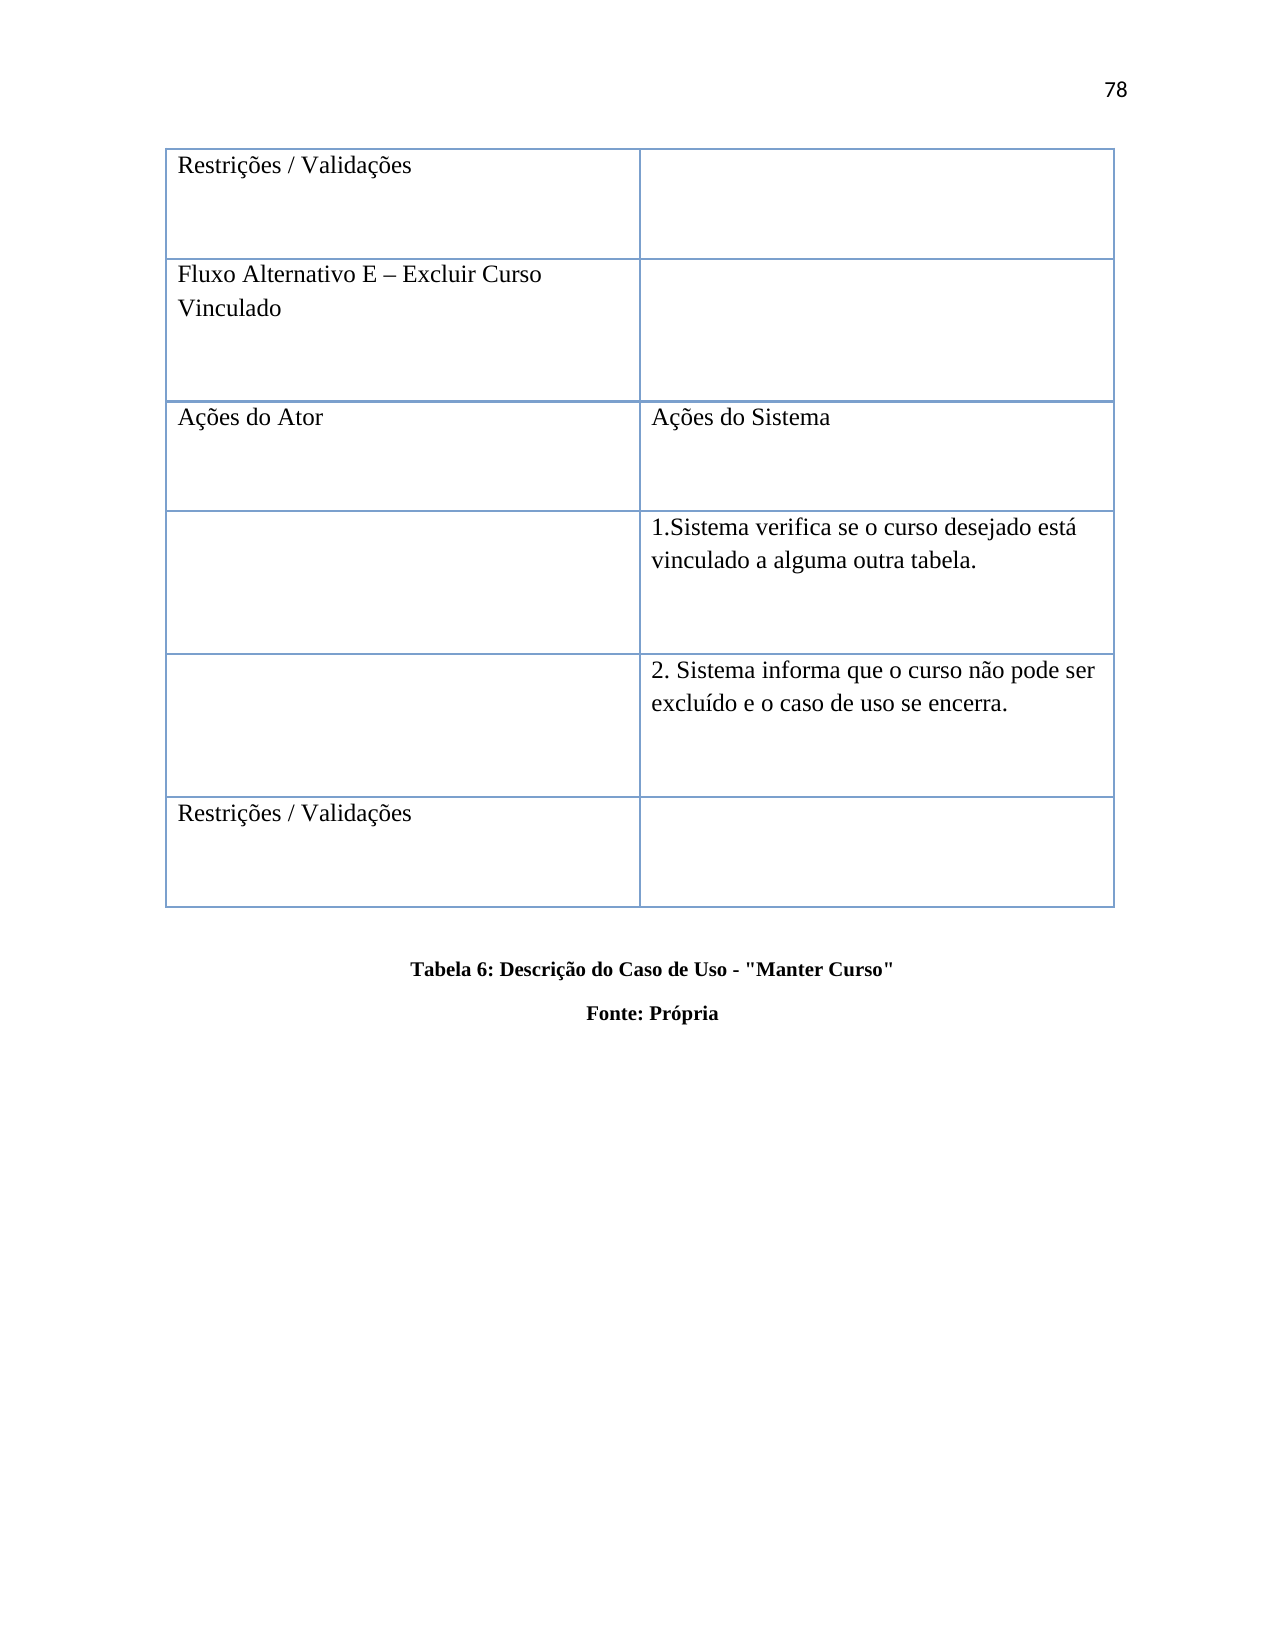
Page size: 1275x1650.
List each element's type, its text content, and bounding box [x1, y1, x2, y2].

table_cell Restrições / Validações [167, 798, 639, 906]
table_cell Fluxo Alternativo E – Excluir Curso Vinculado [167, 260, 639, 400]
table_cell Ações do Ator [167, 403, 639, 510]
table_cell [641, 150, 1113, 257]
table_cell [167, 655, 639, 796]
table_cell 2. Sistema informa que o curso não pode ser excluído e o caso de uso se encerra. [641, 655, 1113, 796]
text Fonte: Própria [177, 1001, 1127, 1025]
table_cell 1.Sistema verifica se o curso desejado está vinculado a alguma outra tabela. [641, 512, 1113, 653]
table_cell [167, 512, 639, 653]
table_cell [641, 260, 1113, 400]
text Tabela 6: Descrição do Caso de Uso - "Manter Curso" [177, 956, 1127, 981]
table_cell Ações do Sistema [641, 403, 1113, 510]
table_cell Restrições / Validações [167, 150, 639, 257]
table_cell [641, 798, 1113, 906]
